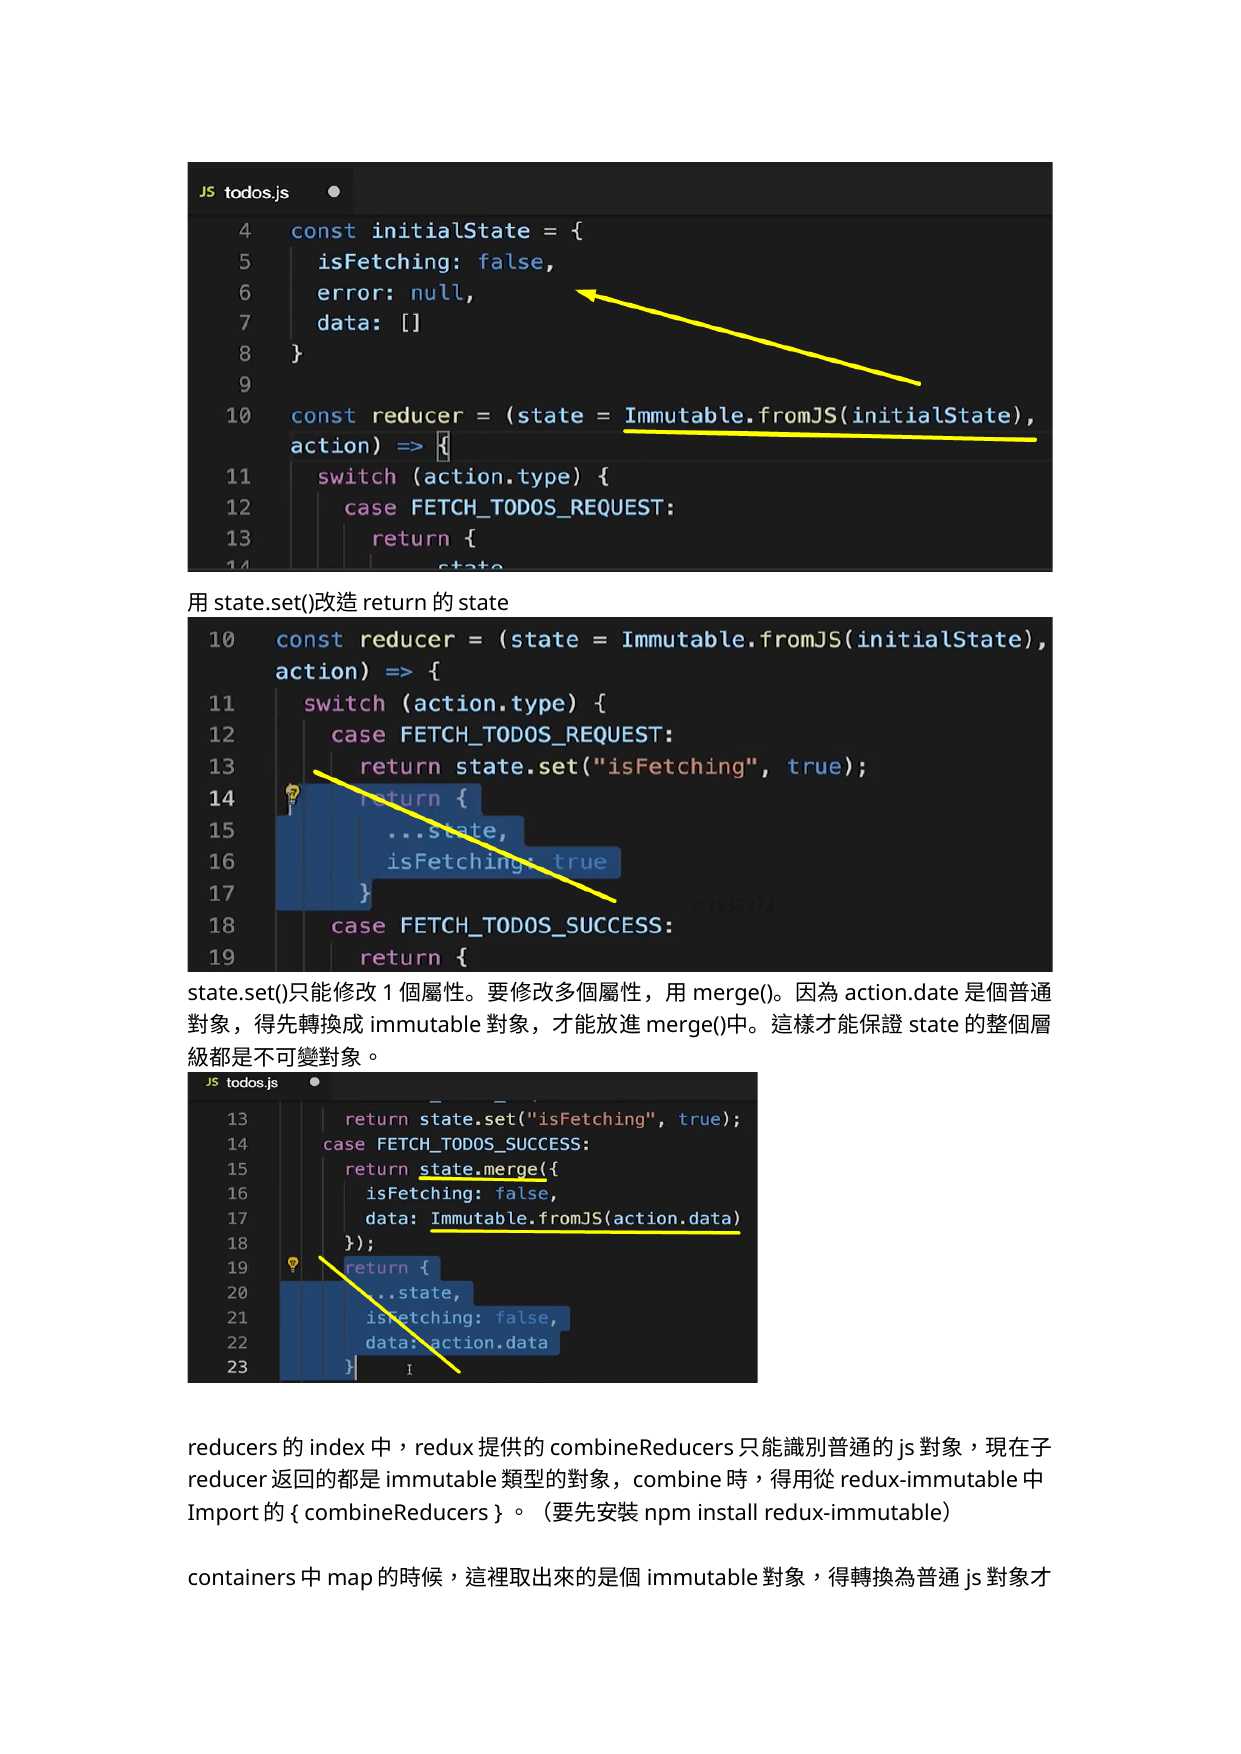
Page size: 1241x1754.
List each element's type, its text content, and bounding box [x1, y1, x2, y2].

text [187, 1559, 1053, 1592]
text reducers的index中，redux提供的combineReducers只能識別普通的js對象，現在子reducer返回的都是immutable類型的對象，combine時，得用從redux-immutable中 [187, 1429, 1053, 1494]
text state.set()只能修改1個屬性。要修改多個屬性，用merge()。因為action.date是個普通對象，得先轉換成immutable對象，才能放進merge()中。這樣才能保證state的整個層級都是不可變對象。 [187, 974, 1053, 1072]
picture [187, 162, 1053, 572]
picture [187, 1072, 758, 1383]
text Import的 { combineReducers } 。（要先安裝npm install redux-immutable） [187, 1494, 1053, 1527]
text 用state.set()改造return的state [187, 584, 1053, 617]
picture [187, 617, 1053, 972]
